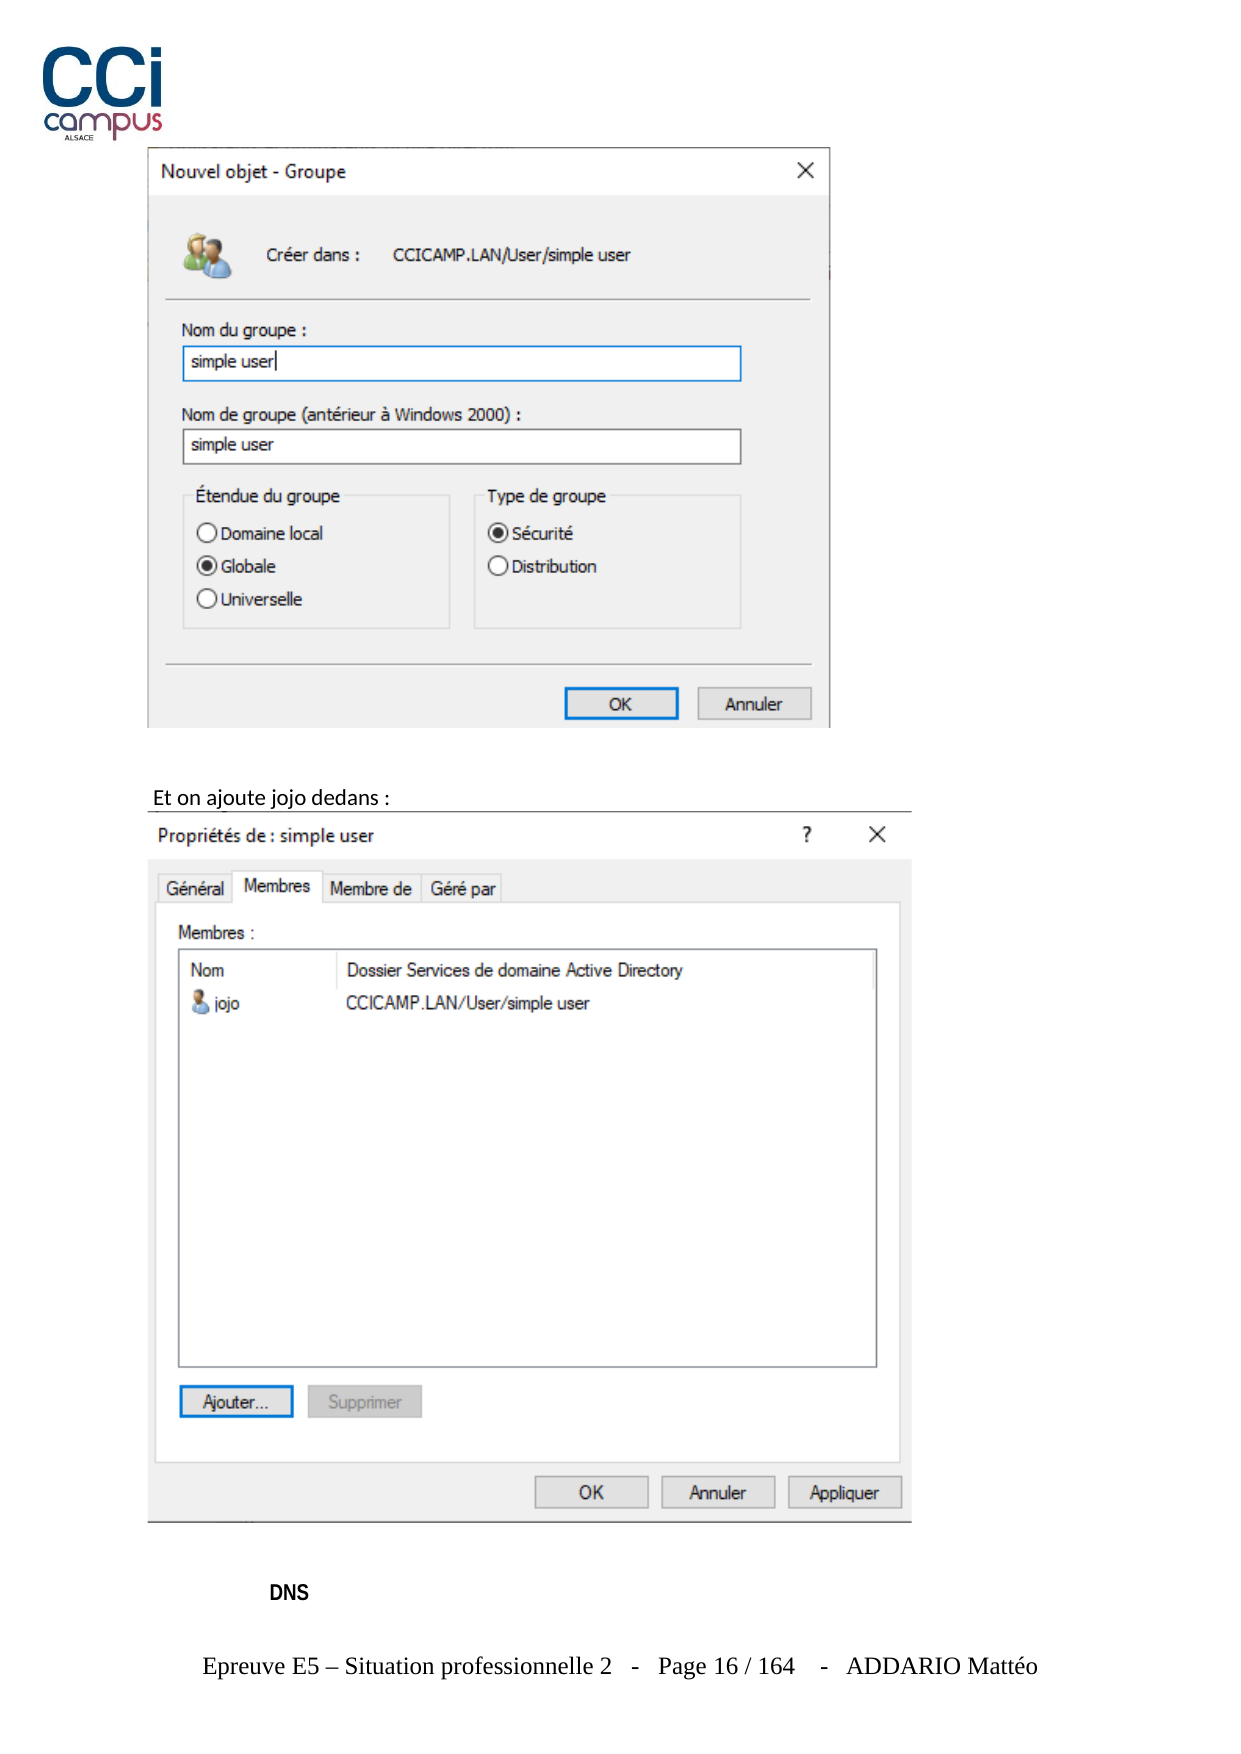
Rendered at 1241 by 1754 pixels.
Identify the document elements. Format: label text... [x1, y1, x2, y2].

picture [35, 26, 831, 728]
subtitle DNS [269, 1578, 1093, 1605]
text Et on ajoute jojo dedans : [148, 783, 1093, 811]
picture [147, 811, 912, 1523]
